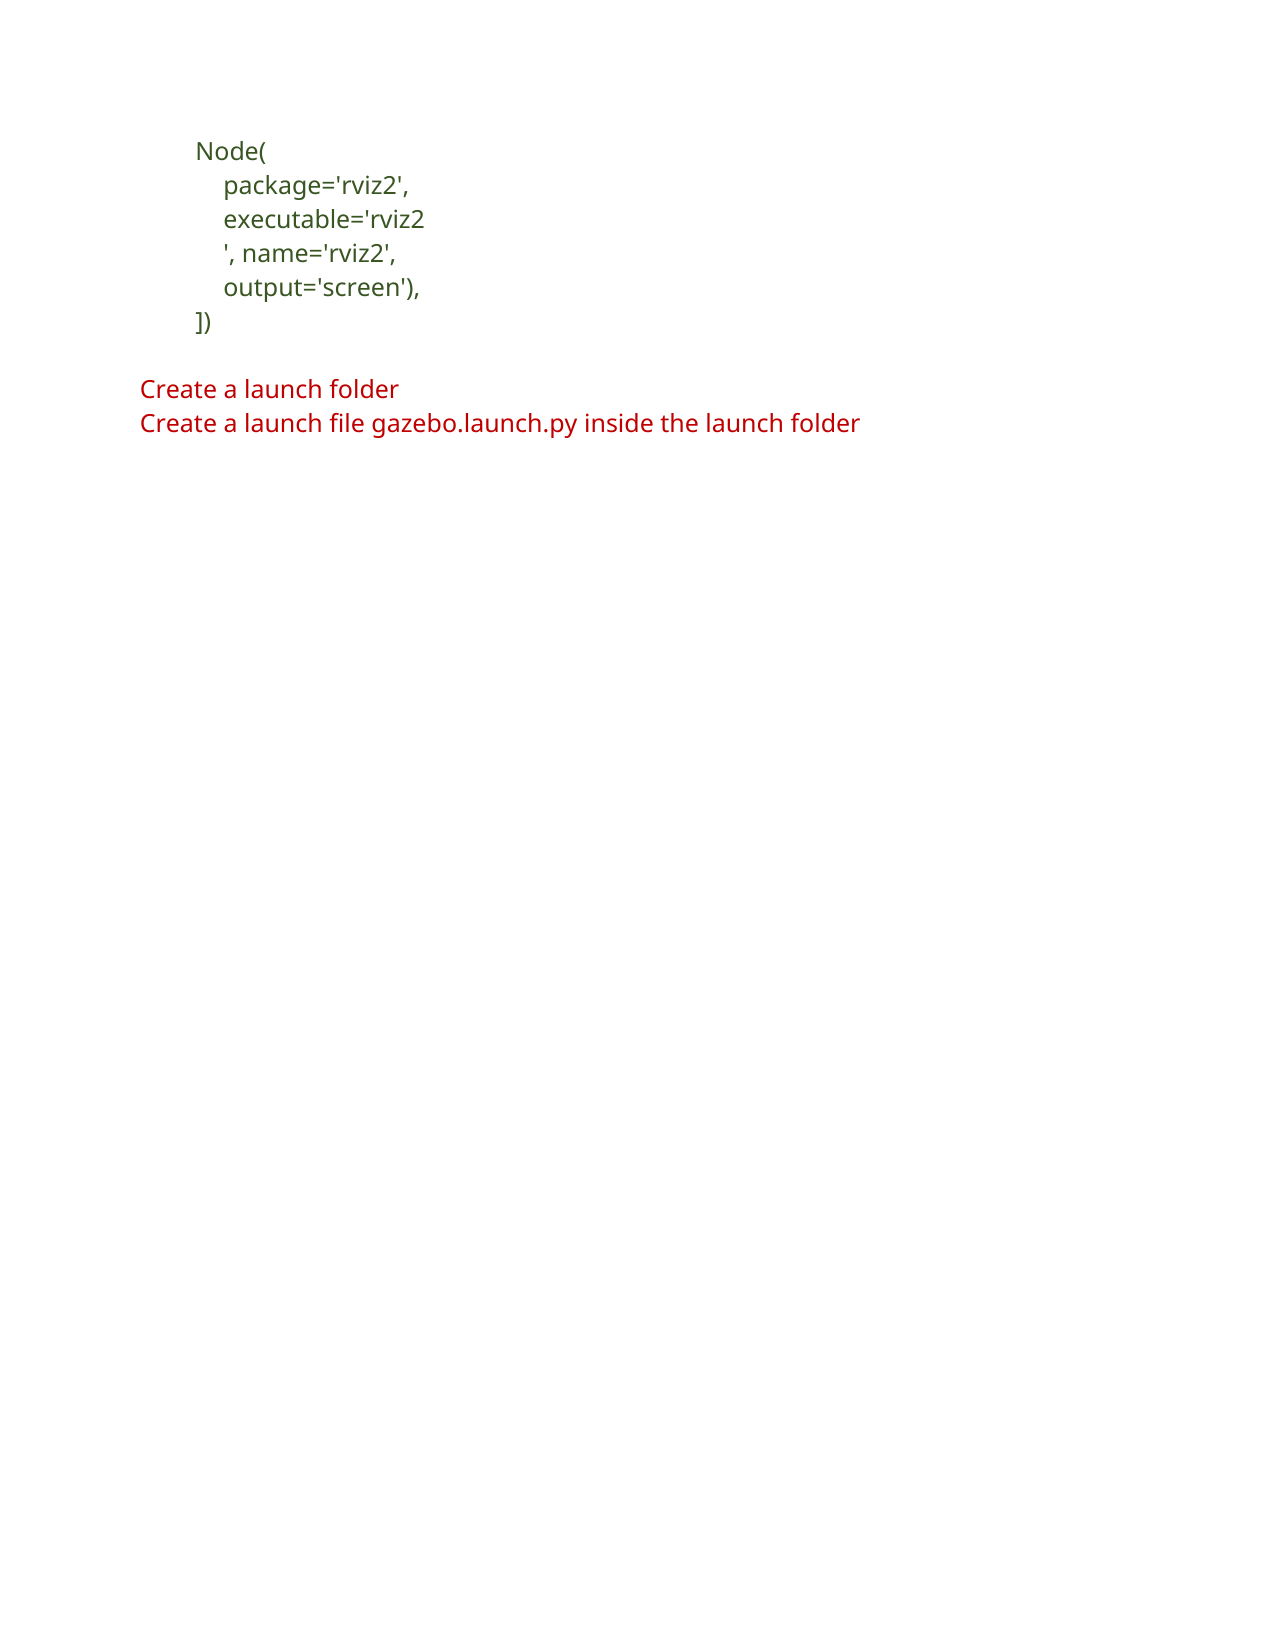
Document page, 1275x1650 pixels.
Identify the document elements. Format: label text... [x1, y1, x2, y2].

text Node( [195, 133, 1181, 167]
text package='rviz2', executable='rviz2', name='rviz2', output='screen'), [223, 167, 428, 304]
text Create a launch folder [139, 372, 1181, 406]
text Create a launch file gazebo.launch.py inside the launch folder [139, 406, 1181, 440]
text ]) [195, 304, 1181, 338]
